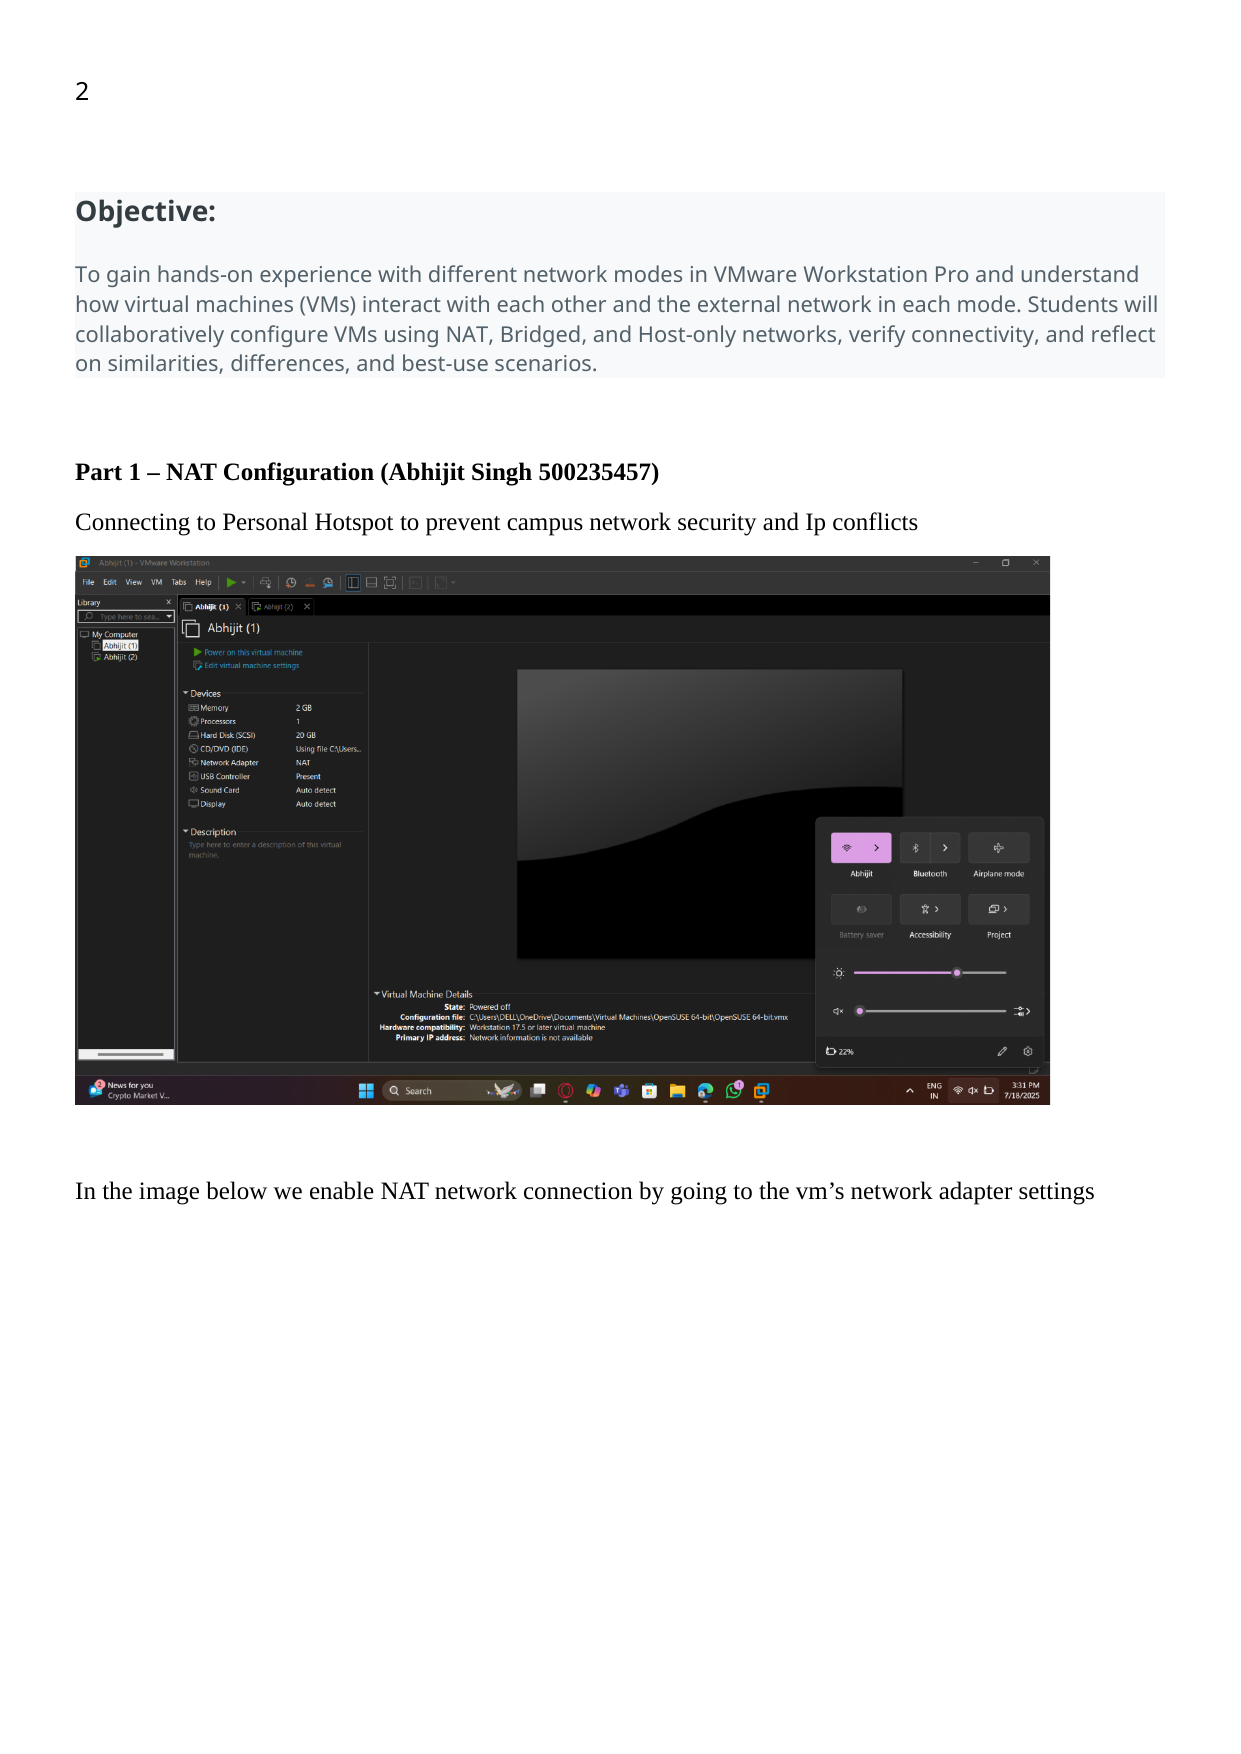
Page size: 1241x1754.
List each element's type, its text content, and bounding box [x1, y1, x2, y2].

text In the image below we enable NAT network connection by going to the vm’s network adapter settings [75, 1176, 1165, 1205]
text To gain hands-on experience with different network modes in VMware Workstation Pro and understand how virtual machines (VMs) interact with each other and the external network in each mode. Students will collaboratively configure VMs using NAT, Bridged, and Host-only networks, verify connectivity, and reflect on similarities, differences, and best-use scenarios. [75, 259, 1165, 378]
text Objective: [75, 192, 1165, 230]
text Part 1 – NAT Configuration (Abhijit Singh 500235457) [75, 457, 1165, 486]
picture [75, 556, 1050, 1105]
text Connecting to Personal Hotspot to prevent campus network security and Ip conflicts [75, 507, 1165, 536]
